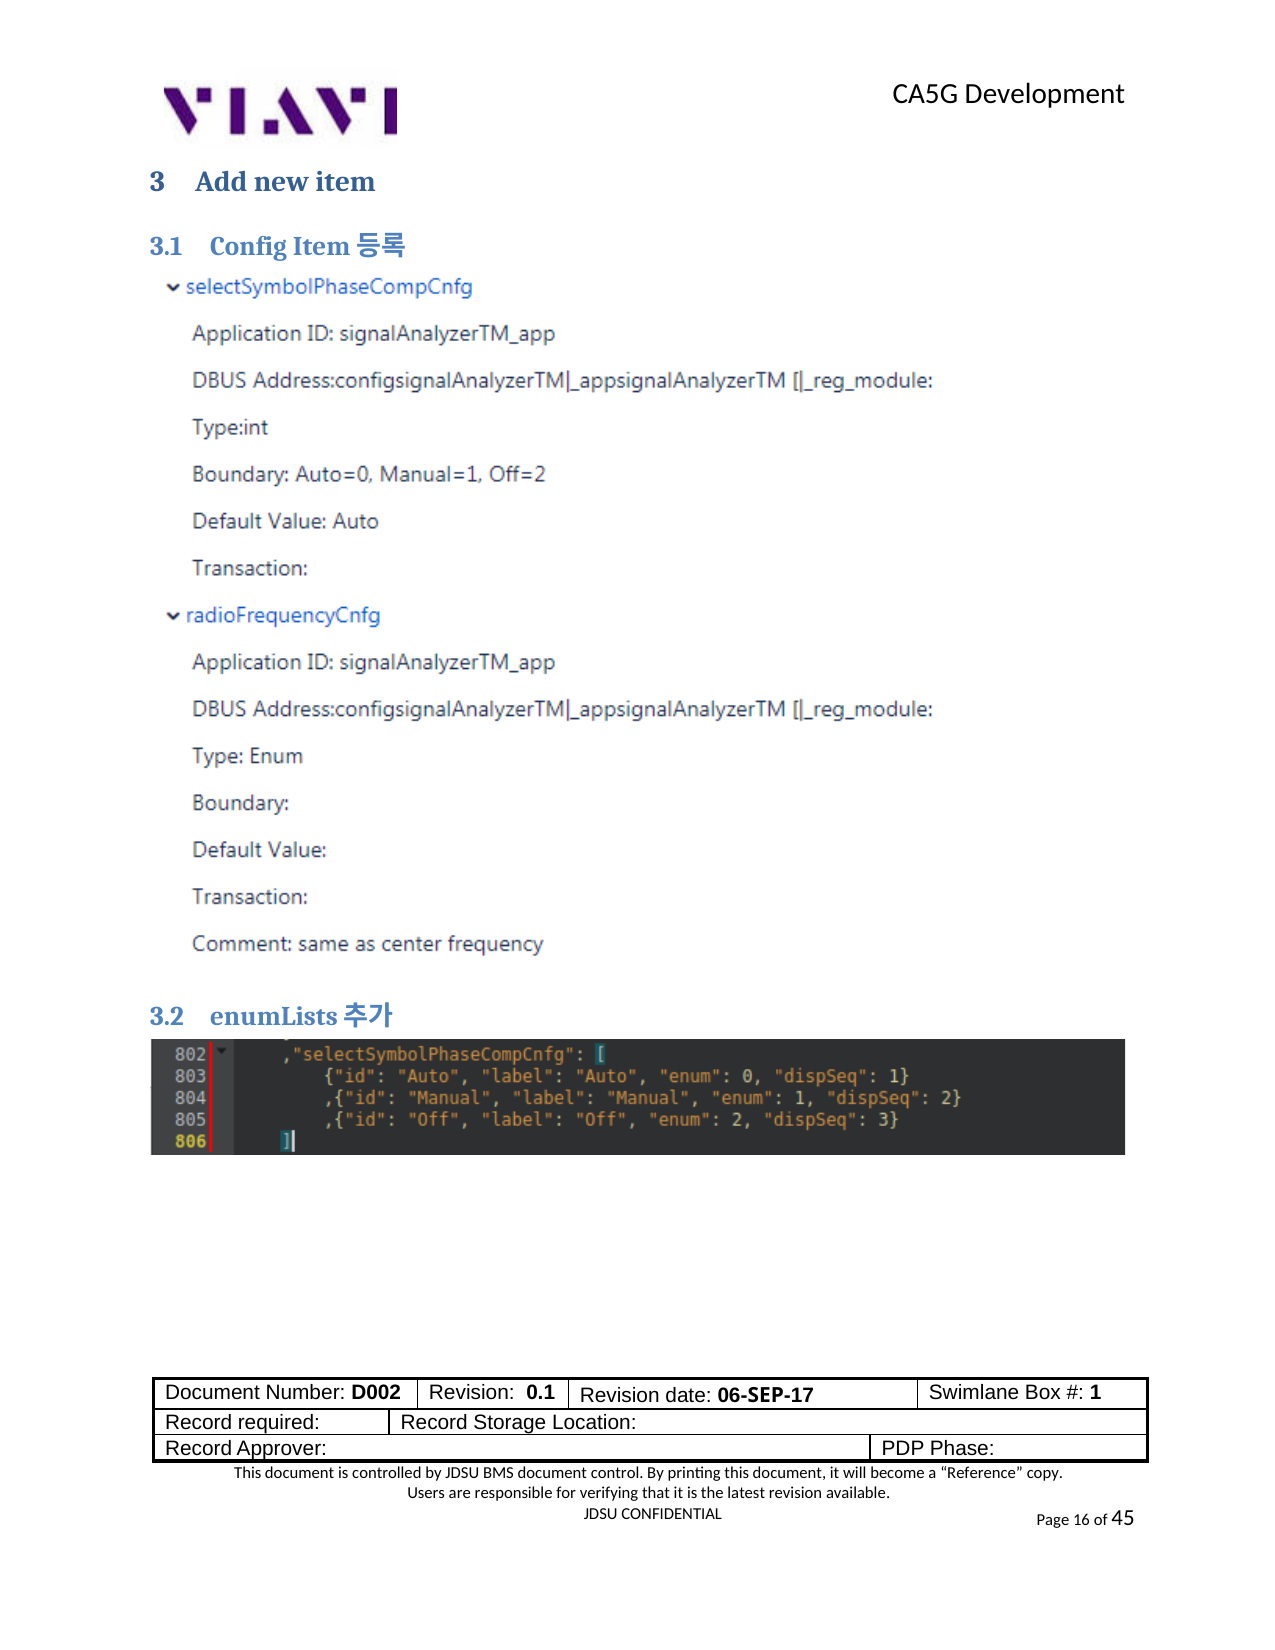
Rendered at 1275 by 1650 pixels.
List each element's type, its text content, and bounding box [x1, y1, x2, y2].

subtitle enumLists 추가 [150, 994, 1125, 1033]
subtitle Add new item [150, 165, 1125, 198]
picture [162, 68, 397, 146]
picture [150, 1039, 1125, 1155]
picture [150, 269, 1044, 970]
subtitle Config Item 등록 [150, 224, 1125, 263]
